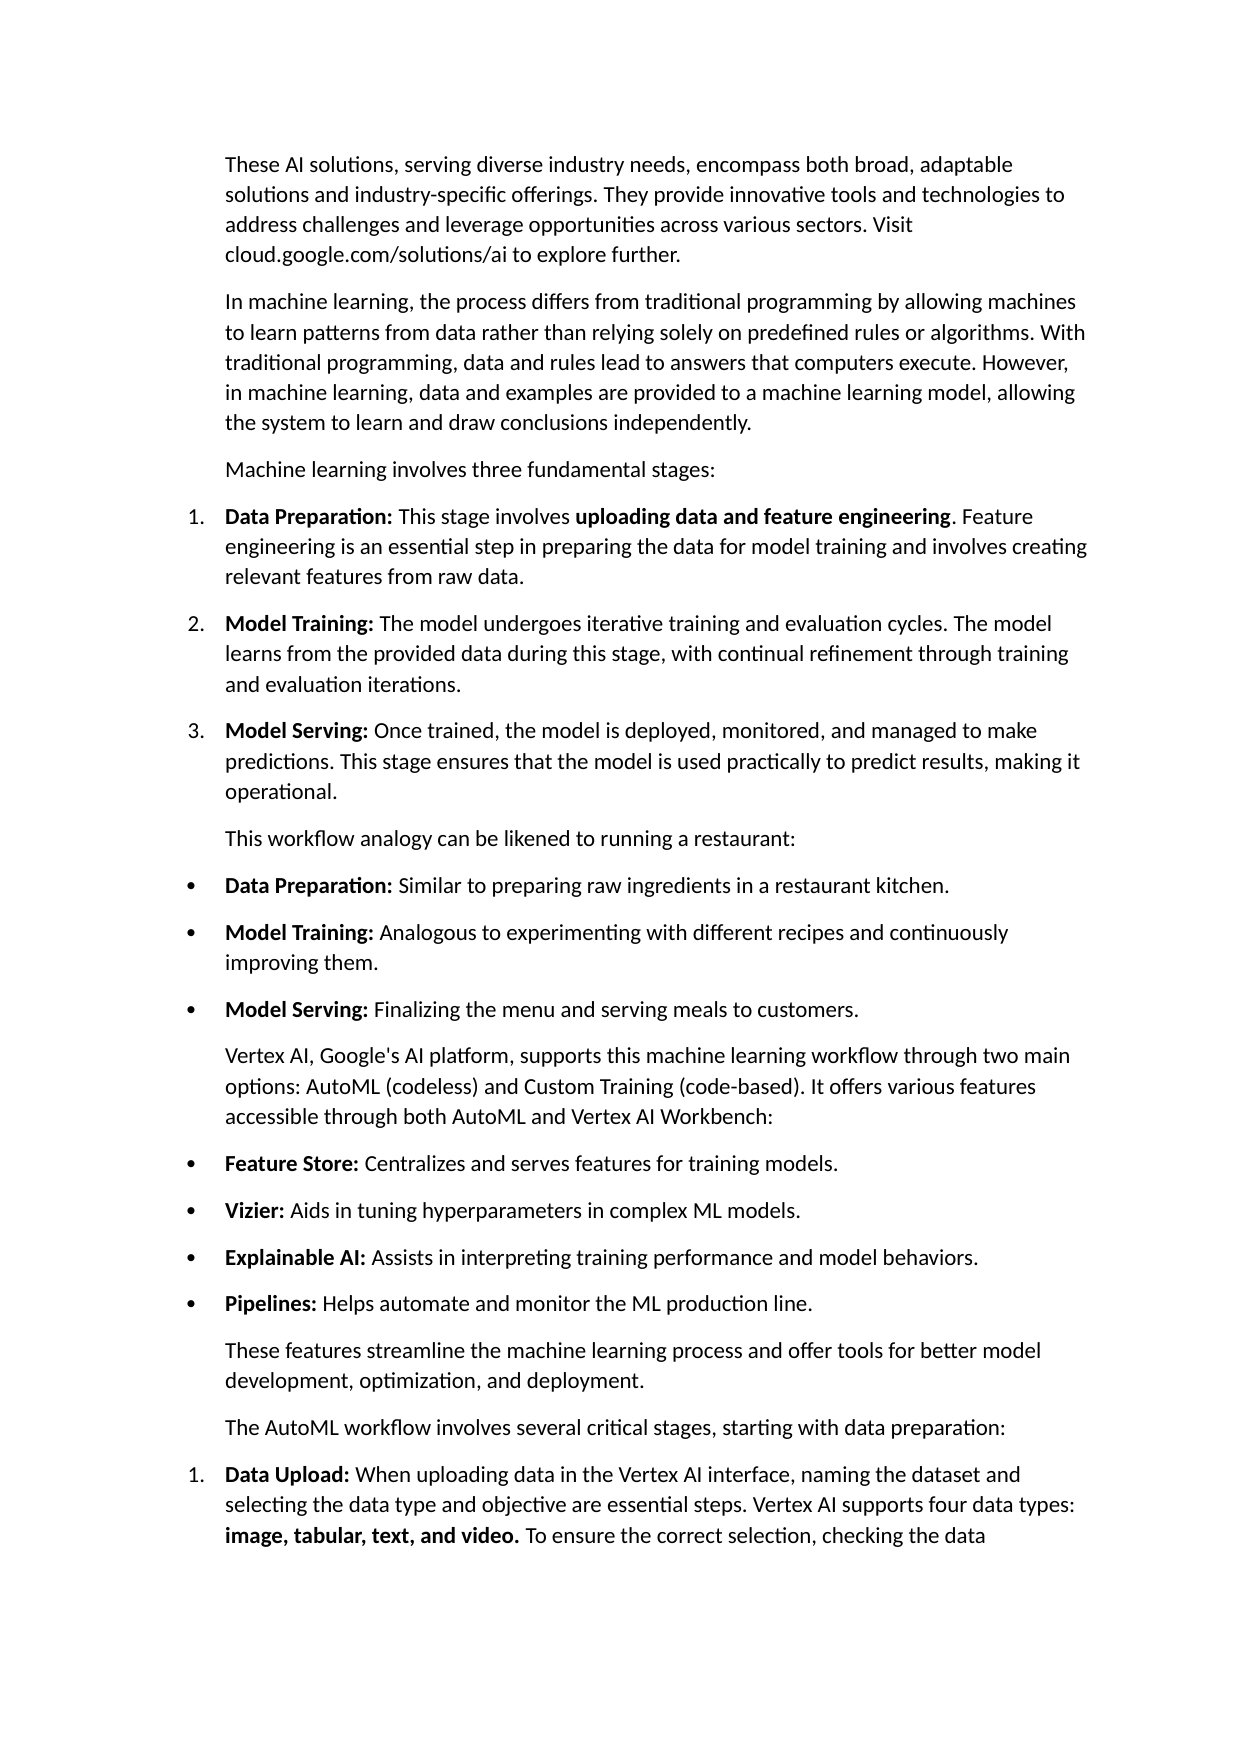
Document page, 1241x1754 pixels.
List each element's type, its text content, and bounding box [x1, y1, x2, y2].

text These AI solutions, serving diverse industry needs, encompass both broad, adaptable solutions and industry-specific offerings. They provide innovative tools and technologies to address challenges and leverage opportunities across various sectors. Visit cloud.google.com/solutions/ai to explore further. [225, 150, 1090, 269]
list Pipelines: Helps automate and monitor the ML production line. [187, 1289, 1090, 1318]
text These features streamline the machine learning process and offer tools for better model development, optimization, and deployment. [225, 1336, 1090, 1395]
text Machine learning involves three fundamental stages: [225, 455, 1090, 483]
text This workflow analogy can be likened to running a restaurant: [225, 824, 1090, 852]
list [187, 1460, 1090, 1549]
text In machine learning, the process differs from traditional programming by allowing machines to learn patterns from data rather than relying solely on predefined rules or algorithms. With traditional programming, data and rules lead to answers that computers execute. However, in machine learning, data and examples are provided to a machine learning model, allowing the system to learn and draw conclusions independently. [225, 287, 1090, 436]
list Explainable AI: Assists in interpreting training performance and model behaviors. [187, 1243, 1090, 1271]
list Model Training: Analogous to experimenting with different recipes and continuously improving them. [187, 918, 1090, 976]
list Data Preparation: This stage involves uploading data and feature engineering. Feature engineering is an essential step in preparing the data for model training and involves creating relevant features from raw data. [187, 502, 1090, 591]
list Vizier: Aids in tuning hyperparameters in complex ML models. [187, 1196, 1090, 1224]
text The AutoML workflow involves several critical stages, starting with data preparation: [225, 1413, 1090, 1442]
text Vertex AI, Google's AI platform, supports this machine learning workflow through two main options: AutoML (codeless) and Custom Training (code-based). It offers various features accessible through both AutoML and Vertex AI Workbench: [225, 1042, 1090, 1130]
list Model Training: The model undergoes iterative training and evaluation cycles. The model learns from the provided data during this stage, with continual refinement through training and evaluation iterations. [187, 609, 1090, 698]
list Feature Store: Centralizes and serves features for training models. [187, 1149, 1090, 1177]
list Data Preparation: Similar to preparing raw ingredients in a restaurant kitchen. [187, 871, 1090, 899]
list Model Serving: Finalizing the menu and serving meals to customers. [187, 995, 1090, 1023]
list Model Serving: Once trained, the model is deployed, monitored, and managed to make predictions. This stage ensures that the model is used practically to predict results, making it operational. [187, 717, 1090, 805]
